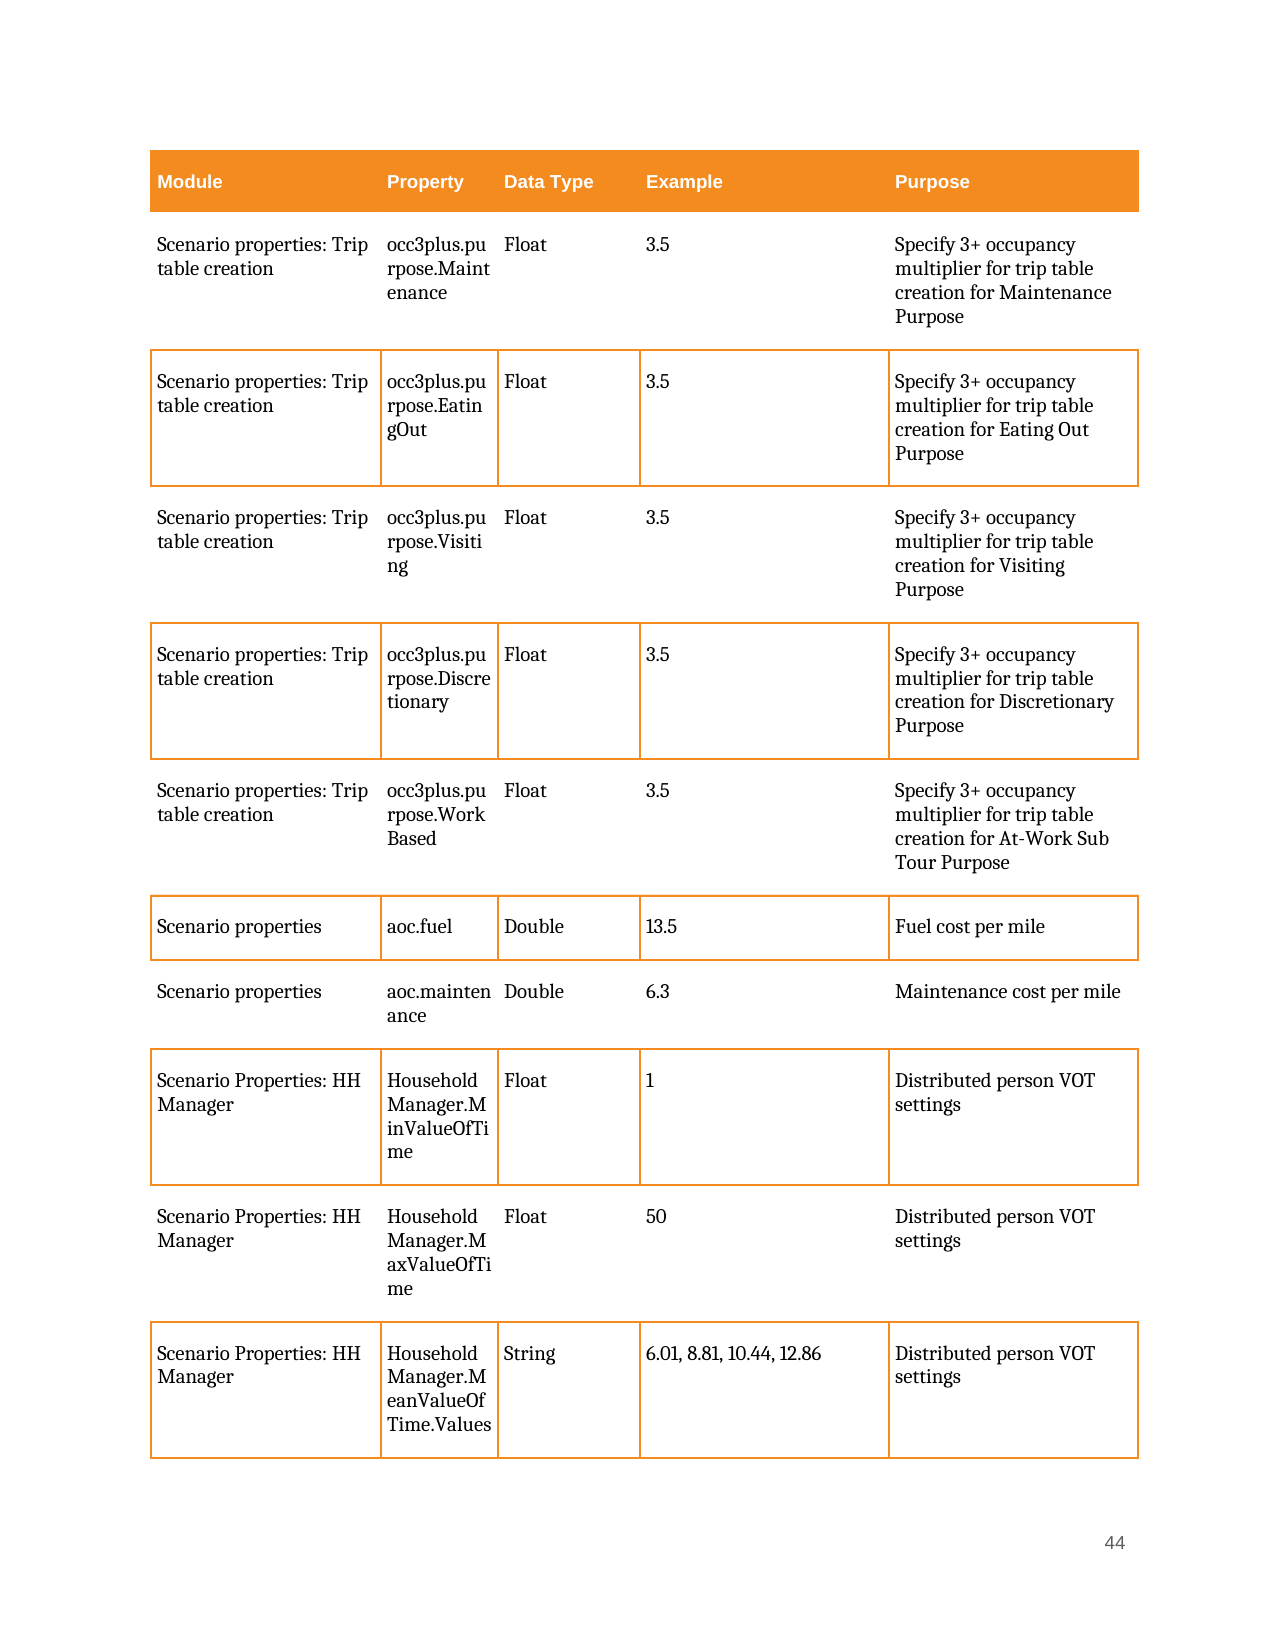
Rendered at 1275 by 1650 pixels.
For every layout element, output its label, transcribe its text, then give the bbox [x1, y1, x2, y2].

table_cell HouseholdManager.MeanValueOfTime.Values [382, 1323, 497, 1457]
table_cell Fuel cost per mile [890, 897, 1137, 959]
table_cell HouseholdManager.MaxValueOfTime [381, 1186, 498, 1321]
table_cell Float [499, 351, 639, 485]
table_header Example [641, 152, 888, 212]
table_cell Float [498, 760, 640, 894]
table_cell 50 [640, 1186, 889, 1321]
table_cell Distributed person VOT settings [890, 1323, 1137, 1457]
table_cell 1 [641, 1050, 888, 1184]
table_cell Float [498, 1186, 640, 1321]
table_cell occ3plus.purpose.Discretionary [382, 624, 497, 758]
table_cell 3.5 [641, 624, 888, 758]
table_cell String [499, 1323, 639, 1457]
table_cell Specify 3+ occupancy multiplier for trip table creation for Visiting Purpose [889, 487, 1138, 622]
table_header Purpose [890, 152, 1137, 212]
table_cell Scenario properties: Trip table creation [152, 351, 380, 485]
table_cell occ3plus.purpose.Visiting [381, 487, 498, 622]
table_cell Scenario properties [151, 961, 381, 1048]
table_cell aoc.fuel [382, 897, 497, 959]
table_cell 3.5 [640, 487, 889, 622]
table_header Data Type [499, 152, 639, 212]
table_cell Maintenance cost per mile [889, 961, 1138, 1048]
table_cell 6.3 [640, 961, 889, 1048]
table_cell Double [499, 897, 639, 959]
table_header Module [152, 152, 380, 212]
table_cell 6.01, 8.81, 10.44, 12.86 [641, 1323, 888, 1457]
table_cell Specify 3+ occupancy multiplier for trip table creation for At-Work Sub Tour Purpose [889, 760, 1138, 894]
table_cell Specify 3+ occupancy multiplier for trip table creation for Eating Out Purpose [890, 351, 1137, 485]
table_cell Distributed person VOT settings [890, 1050, 1137, 1184]
table_cell 13.5 [641, 897, 888, 959]
table_cell Scenario properties: Trip table creation [151, 487, 381, 622]
table_cell Float [498, 487, 640, 622]
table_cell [151, 212, 381, 349]
table_cell Float [499, 624, 639, 758]
table_cell Scenario Properties: HH Manager [152, 1050, 380, 1184]
table_cell occ3plus.purpose.Maintenance [381, 212, 498, 349]
table_cell HouseholdManager.MinValueOfTime [382, 1050, 497, 1184]
table_cell Distributed person VOT settings [889, 1186, 1138, 1321]
table_cell Scenario Properties: HH Manager [152, 1323, 380, 1457]
table_cell Float [499, 1050, 639, 1184]
table_cell Specify 3+ occupancy multiplier for trip table creation for Discretionary Purpose [890, 624, 1137, 758]
table_cell Specify 3+ occupancy multiplier for trip table creation for Maintenance Purpose [889, 212, 1138, 349]
table_cell Scenario Properties: HH Manager [151, 1186, 381, 1321]
table_cell Scenario properties [152, 897, 380, 959]
table_cell 3.5 [641, 351, 888, 485]
table_header Property [382, 152, 497, 212]
table_cell Scenario properties: Trip table creation [151, 760, 381, 894]
table_cell 3.5 [640, 760, 889, 894]
table_cell Scenario properties: Trip table creation [152, 624, 380, 758]
table_cell aoc.maintenance [381, 961, 498, 1048]
table_cell occ3plus.purpose.WorkBased [381, 760, 498, 894]
table_cell occ3plus.purpose.EatingOut [382, 351, 497, 485]
table_cell 3.5 [640, 212, 889, 349]
table_cell Float [498, 212, 640, 349]
table_cell Double [498, 961, 640, 1048]
